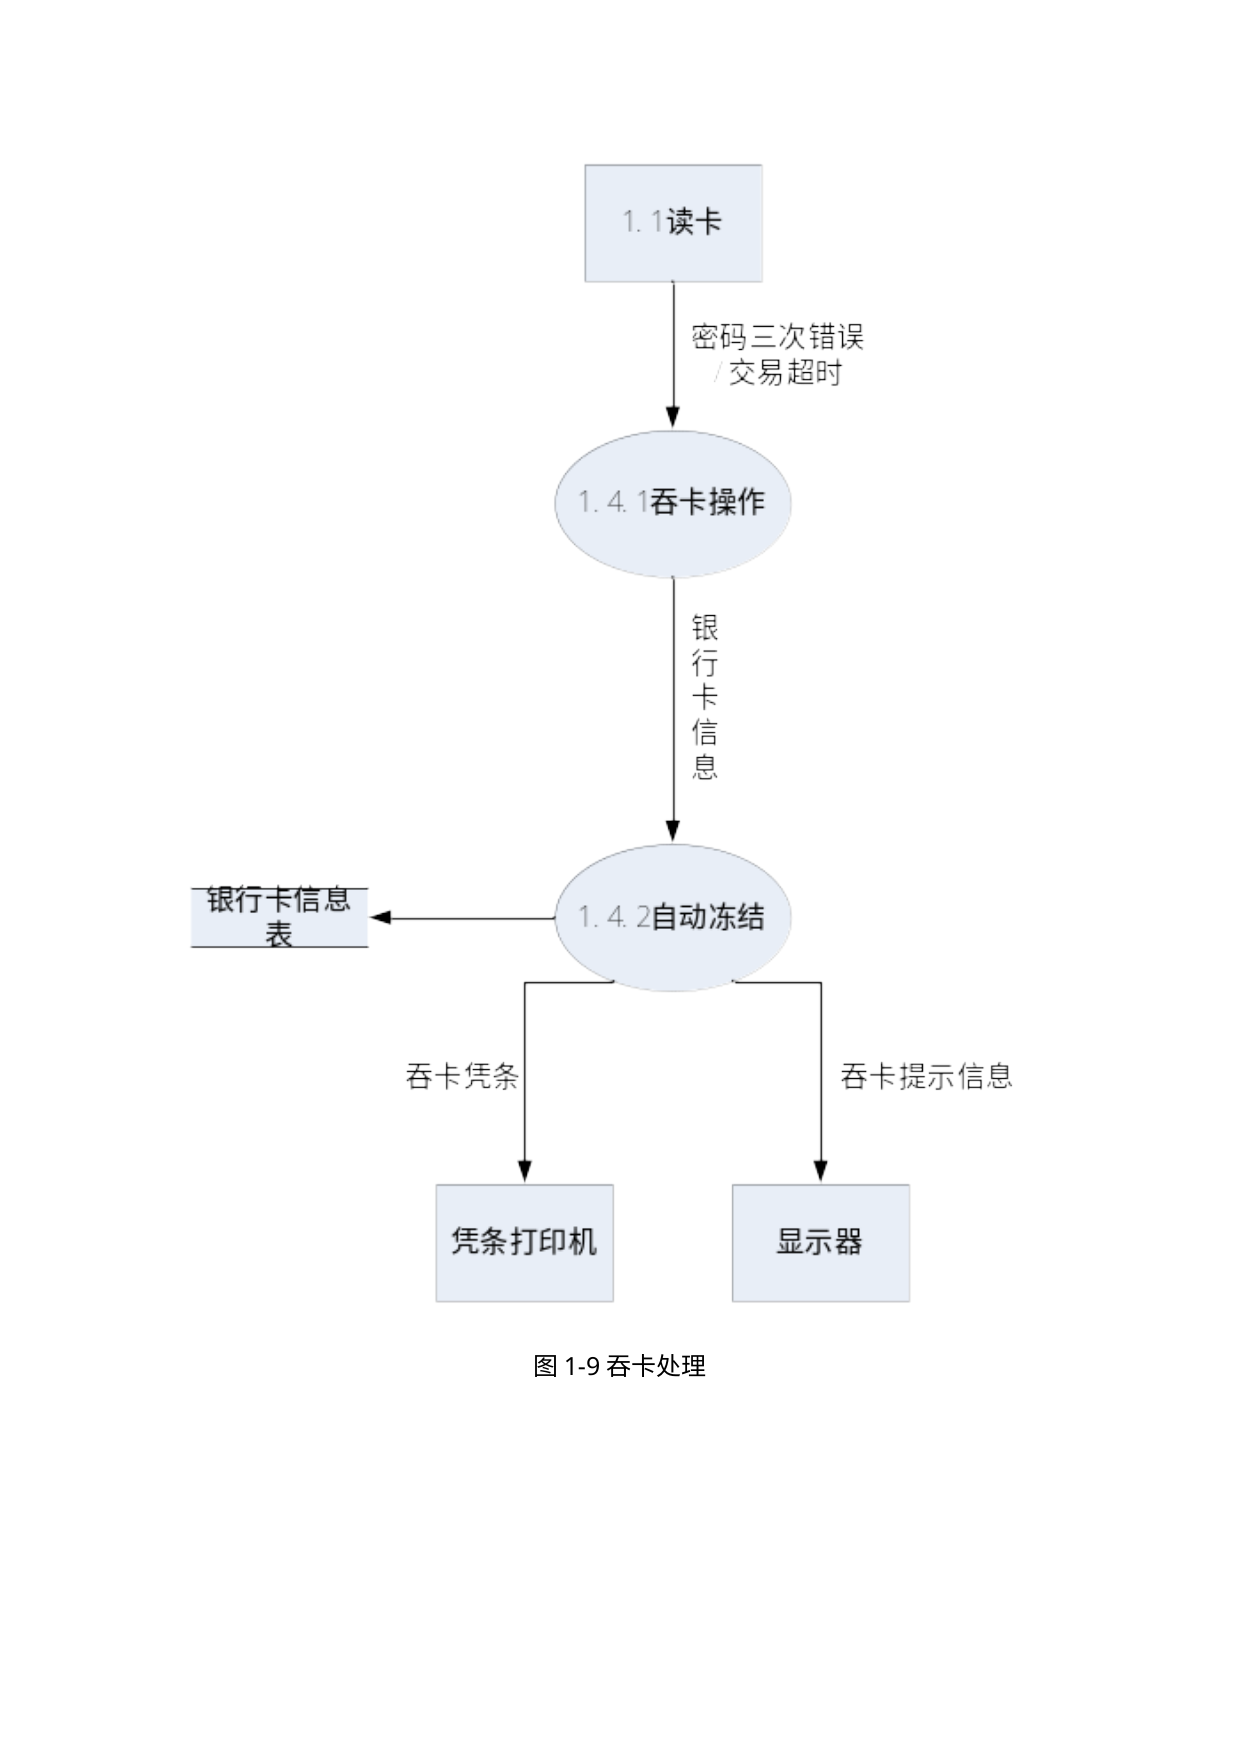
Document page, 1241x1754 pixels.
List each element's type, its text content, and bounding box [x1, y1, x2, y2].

text 图1-9 吞卡处理 [187, 1332, 1053, 1397]
